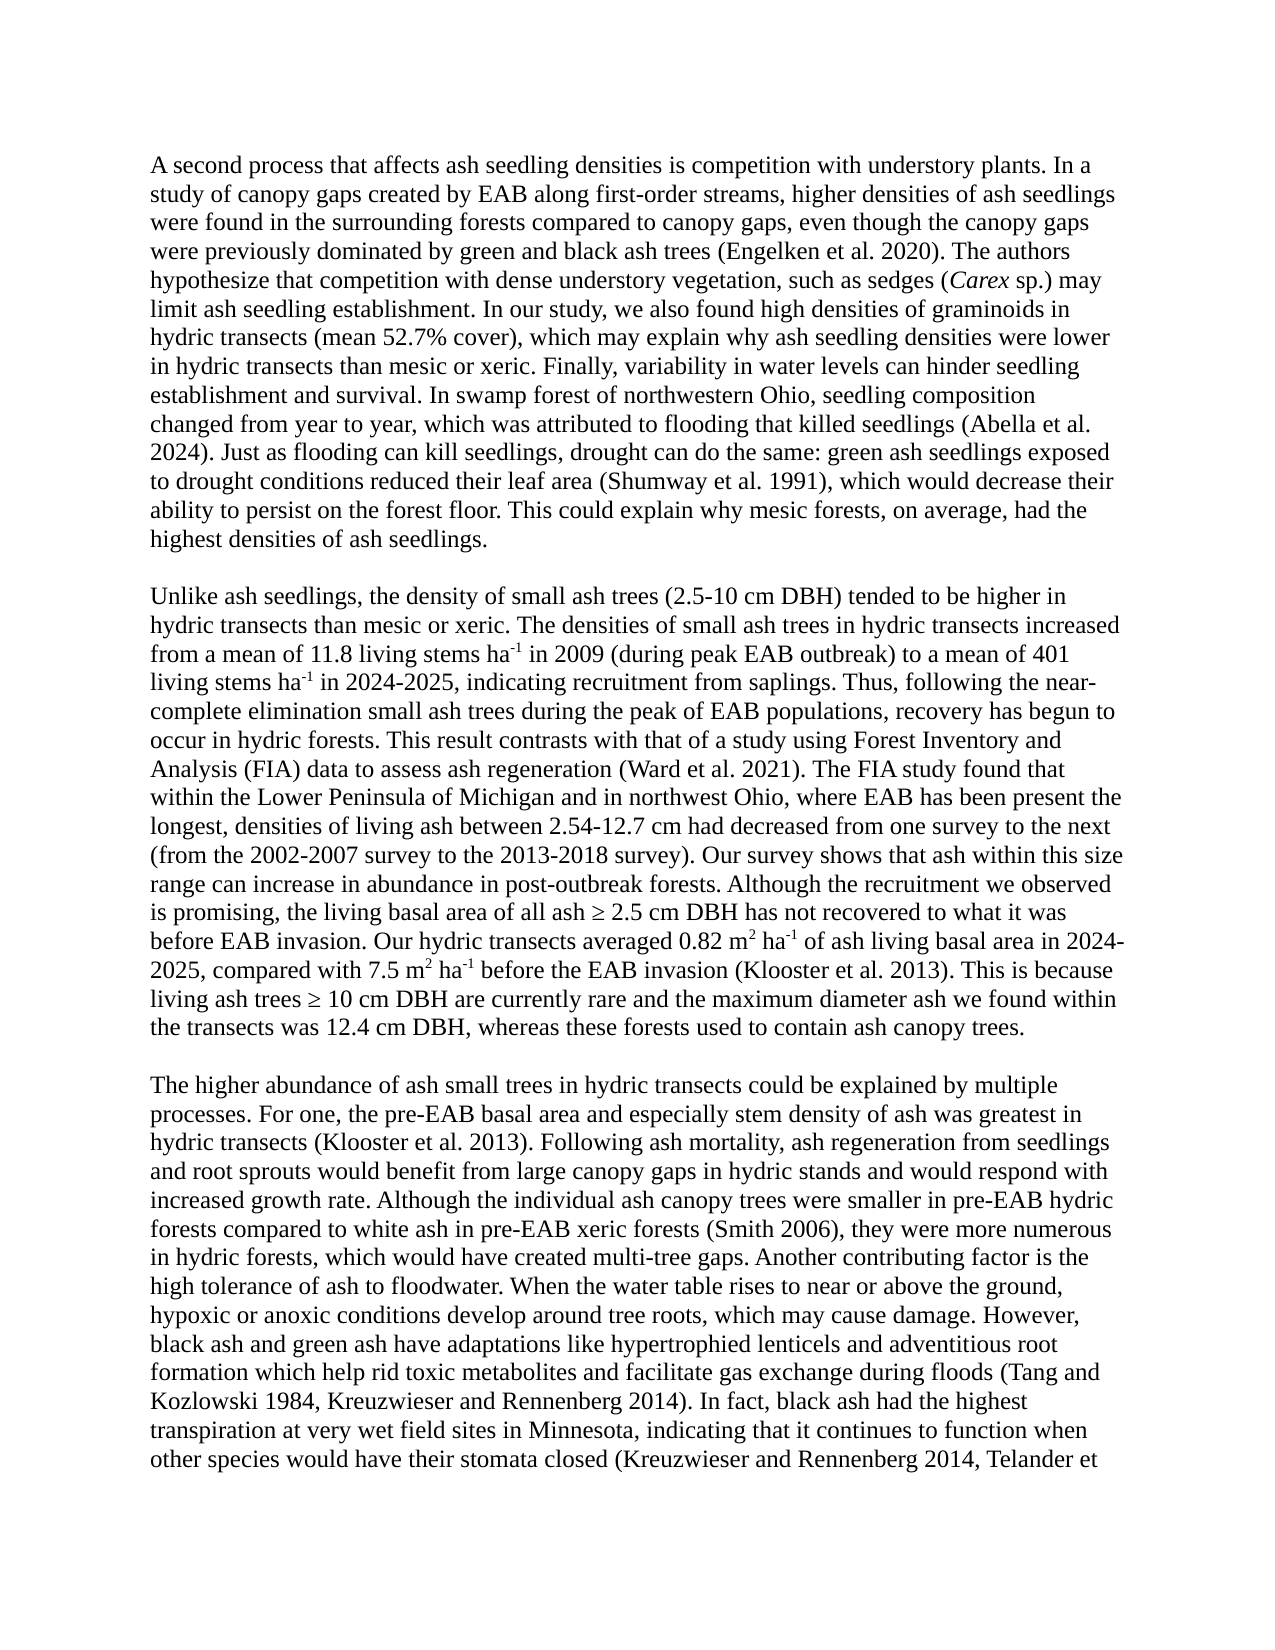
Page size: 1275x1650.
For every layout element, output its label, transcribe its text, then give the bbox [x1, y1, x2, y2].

text Unlike ash seedlings, the density of small ash trees (2.5-10 cm DBH) tended to be higher in hydric transects than mesic or xeric. The densities of small ash trees in hydric transects increased from a mean of 11.8 living stems ha-1 in 2009 (during peak EAB outbreak) to a mean of 401 living stems ha-1 in 2024-2025, indicating recruitment from saplings. Thus, following the near-complete elimination small ash trees during the peak of EAB populations, recovery has begun to occur in hydric forests. This result contrasts with that of a study using Forest Inventory and Analysis (FIA) data to assess ash regeneration (Ward et al. 2021). The FIA study found that within the Lower Peninsula of Michigan and in northwest Ohio, where EAB has been present the longest, densities of living ash between 2.54-12.7 cm had decreased from one survey to the next (from the 2002-2007 survey to the 2013-2018 survey). Our survey shows that ash within this size range can increase in abundance in post-outbreak forests. Although the recruitment we observed is promising, the living basal area of all ash ≥ 2.5 cm DBH has not recovered to what it was before EAB invasion. Our hydric transects averaged 0.82 m2 ha-1 of ash living basal area in 2024-2025, compared with 7.5 m2 ha-1 before the EAB invasion (Klooster et al. 2013). This is because living ash trees ≥ 10 cm DBH are currently rare and the maximum diameter ash we found within the transects was 12.4 cm DBH, whereas these forests used to contain ash canopy trees. [150, 581, 1125, 1041]
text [150, 150, 1125, 552]
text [150, 1070, 1125, 1472]
